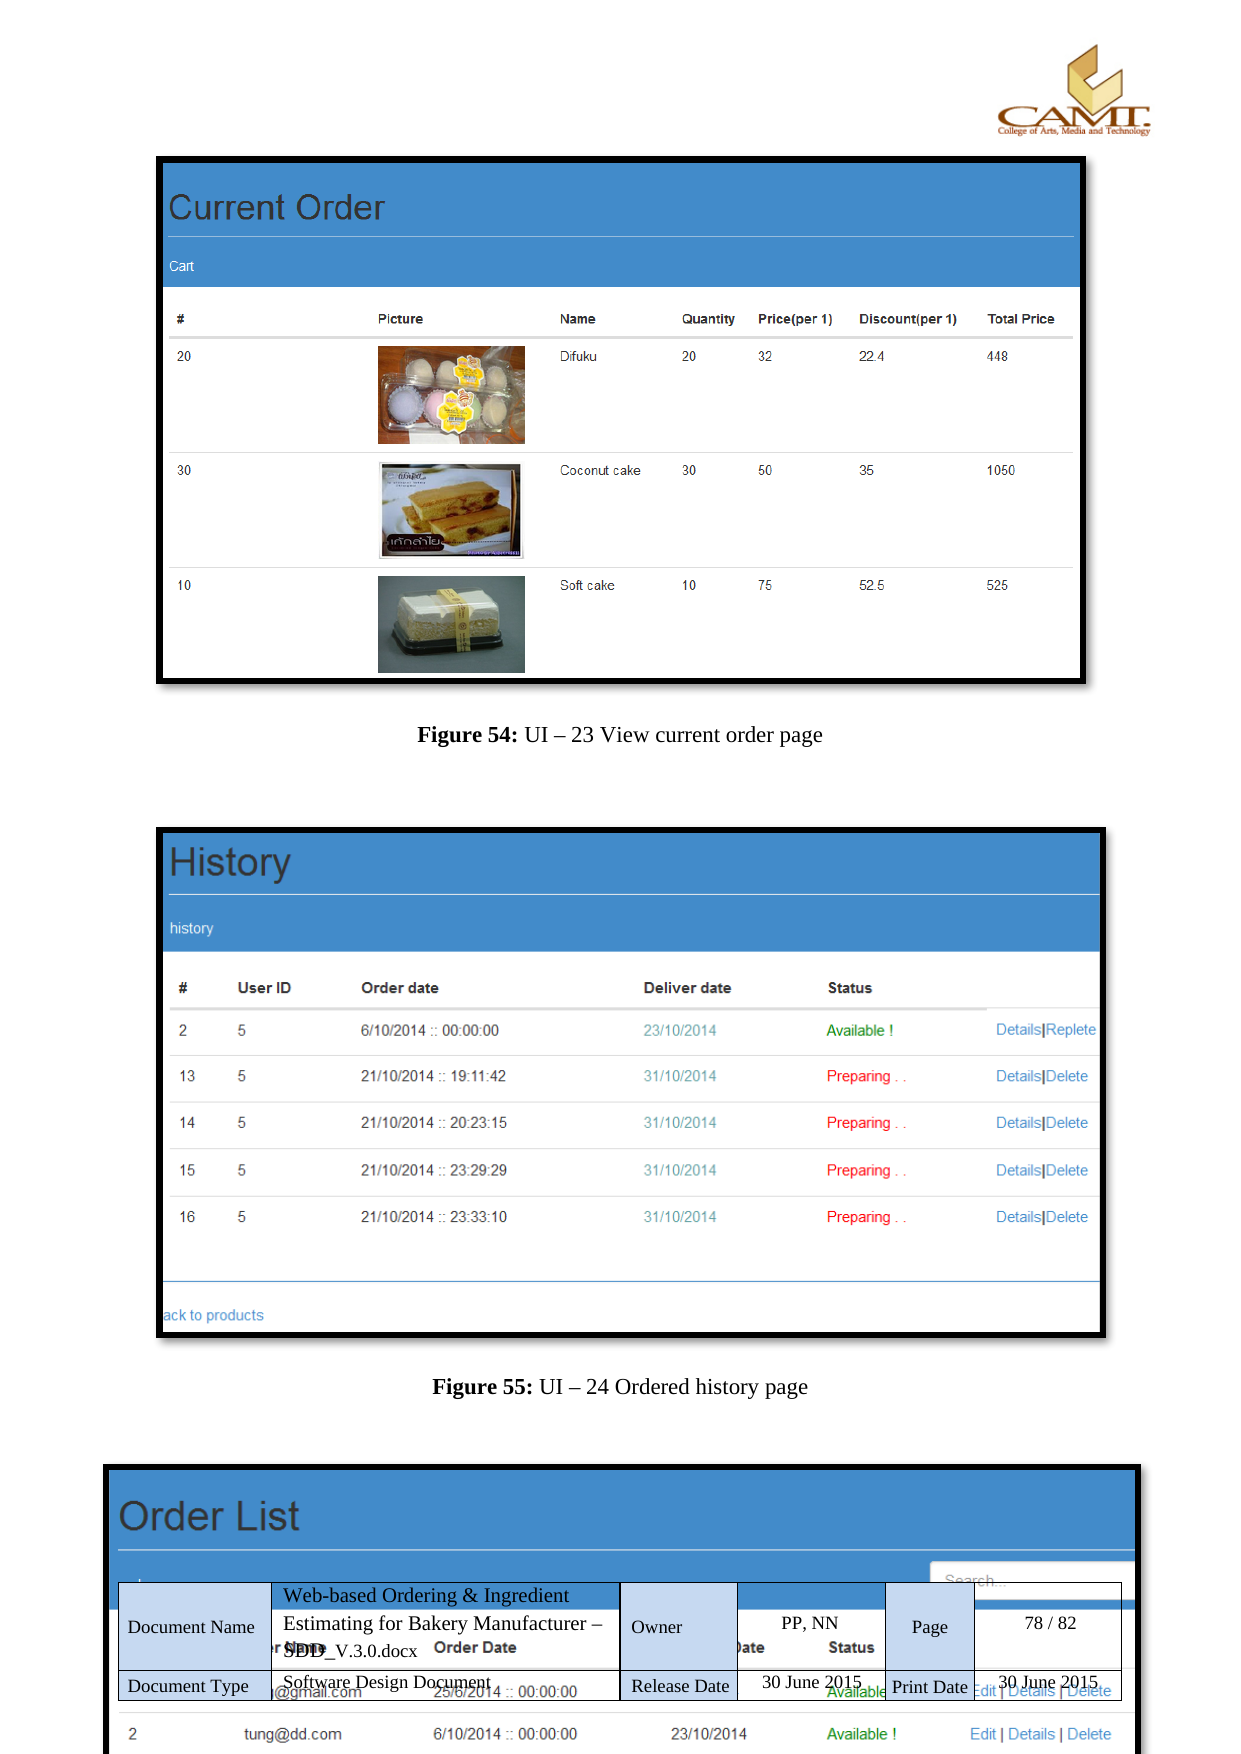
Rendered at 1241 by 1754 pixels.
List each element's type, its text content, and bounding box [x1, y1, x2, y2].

text Figure 54: UI – 23 View current order page [150, 721, 1090, 747]
picture [109, 1470, 1135, 1754]
picture [163, 163, 1080, 678]
text Figure 55: UI – 24 Ordered history page [150, 1373, 1090, 1399]
picture [163, 833, 1100, 1332]
picture [989, 37, 1155, 138]
